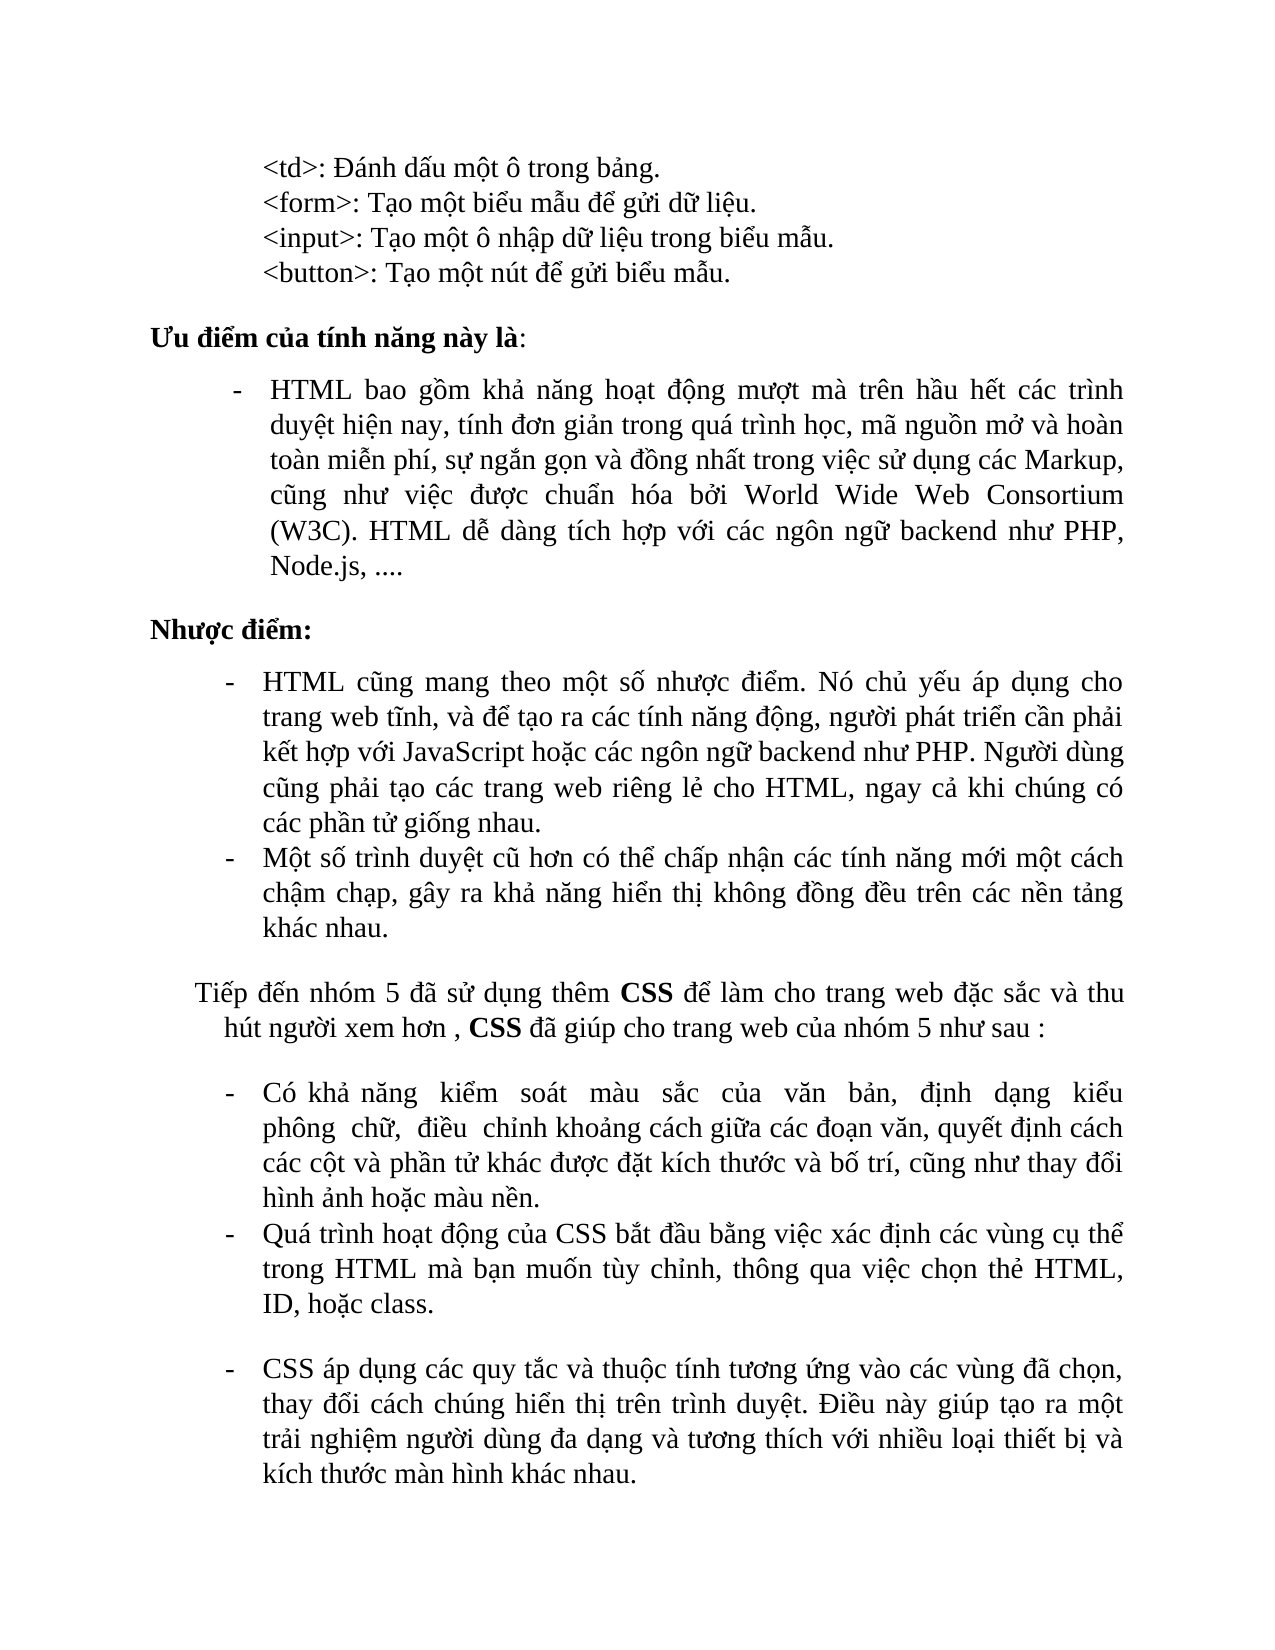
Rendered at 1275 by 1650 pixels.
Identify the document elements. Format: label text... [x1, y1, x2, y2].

text Ưu điểm của tính năng này là: [150, 320, 1125, 353]
text <form>: Tạo một biểu mẫu để gửi dữ liệu. [262, 185, 1125, 219]
list Có khả năng kiểm soát màu sắc của văn bản, định dạng kiểu phông chữ, điều chỉnh khoảng cách giữa các đoạn văn, quyết định cách các cột và phần tử khác được đặt kích thước và bố trí, cũng như thay đổi hình ảnh hoặc màu nền. [225, 1075, 1125, 1214]
text Tiếp đến nhóm 5 đã sử dụng thêm CSS để làm cho trang web đặc sắc và thu hút người xem hơn , CSS đã giúp cho trang web của nhóm 5 như sau : [194, 975, 1125, 1044]
list Quá trình hoạt động của CSS bắt đầu bằng việc xác định các vùng cụ thể trong HTML mà bạn muốn tùy chỉnh, thông qua việc chọn thẻ HTML, ID, hoặc class. [225, 1216, 1125, 1320]
list Một số trình duyệt cũ hơn có thể chấp nhận các tính năng mới một cách chậm chạp, gây ra khả năng hiển thị không đồng đều trên các nền tảng khác nhau. [225, 840, 1125, 944]
text <button>: Tạo một nút để gửi biểu mẫu. [262, 256, 1125, 289]
list HTML cũng mang theo một số nhược điểm. Nó chủ yếu áp dụng cho trang web tĩnh, và để tạo ra các tính năng động, người phát triển cần phải kết hợp với JavaScript hoặc các ngôn ngữ backend như PHP. Người dùng cũng phải tạo các trang web riêng lẻ cho HTML, ngay cả khi chúng có các phần tử giống nhau. [225, 664, 1125, 838]
list HTML bao gồm khả năng hoạt động mượt mà trên hầu hết các trình duyệt hiện nay, tính đơn giản trong quá trình học, mã nguồn mở và hoàn toàn miễn phí, sự ngắn gọn và đồng nhất trong việc sử dụng các Markup, cũng như việc được chuẩn hóa bởi World Wide Web Consortium (W3C). HTML dễ dàng tích hợp với các ngôn ngữ backend như PHP, Node.js, .... [232, 372, 1125, 581]
text Nhược điểm: [150, 612, 1125, 646]
list CSS áp dụng các quy tắc và thuộc tính tương ứng vào các vùng đã chọn, thay đổi cách chúng hiển thị trên trình duyệt. Điều này giúp tạo ra một trải nghiệm người dùng đa dạng và tương thích với nhiều loại thiết bị và kích thước màn hình khác nhau. [225, 1351, 1125, 1490]
text <input>: Tạo một ô nhập dữ liệu trong biểu mẫu. [262, 220, 1125, 254]
text <td>: Đánh dấu một ô trong bảng. [262, 150, 1125, 183]
